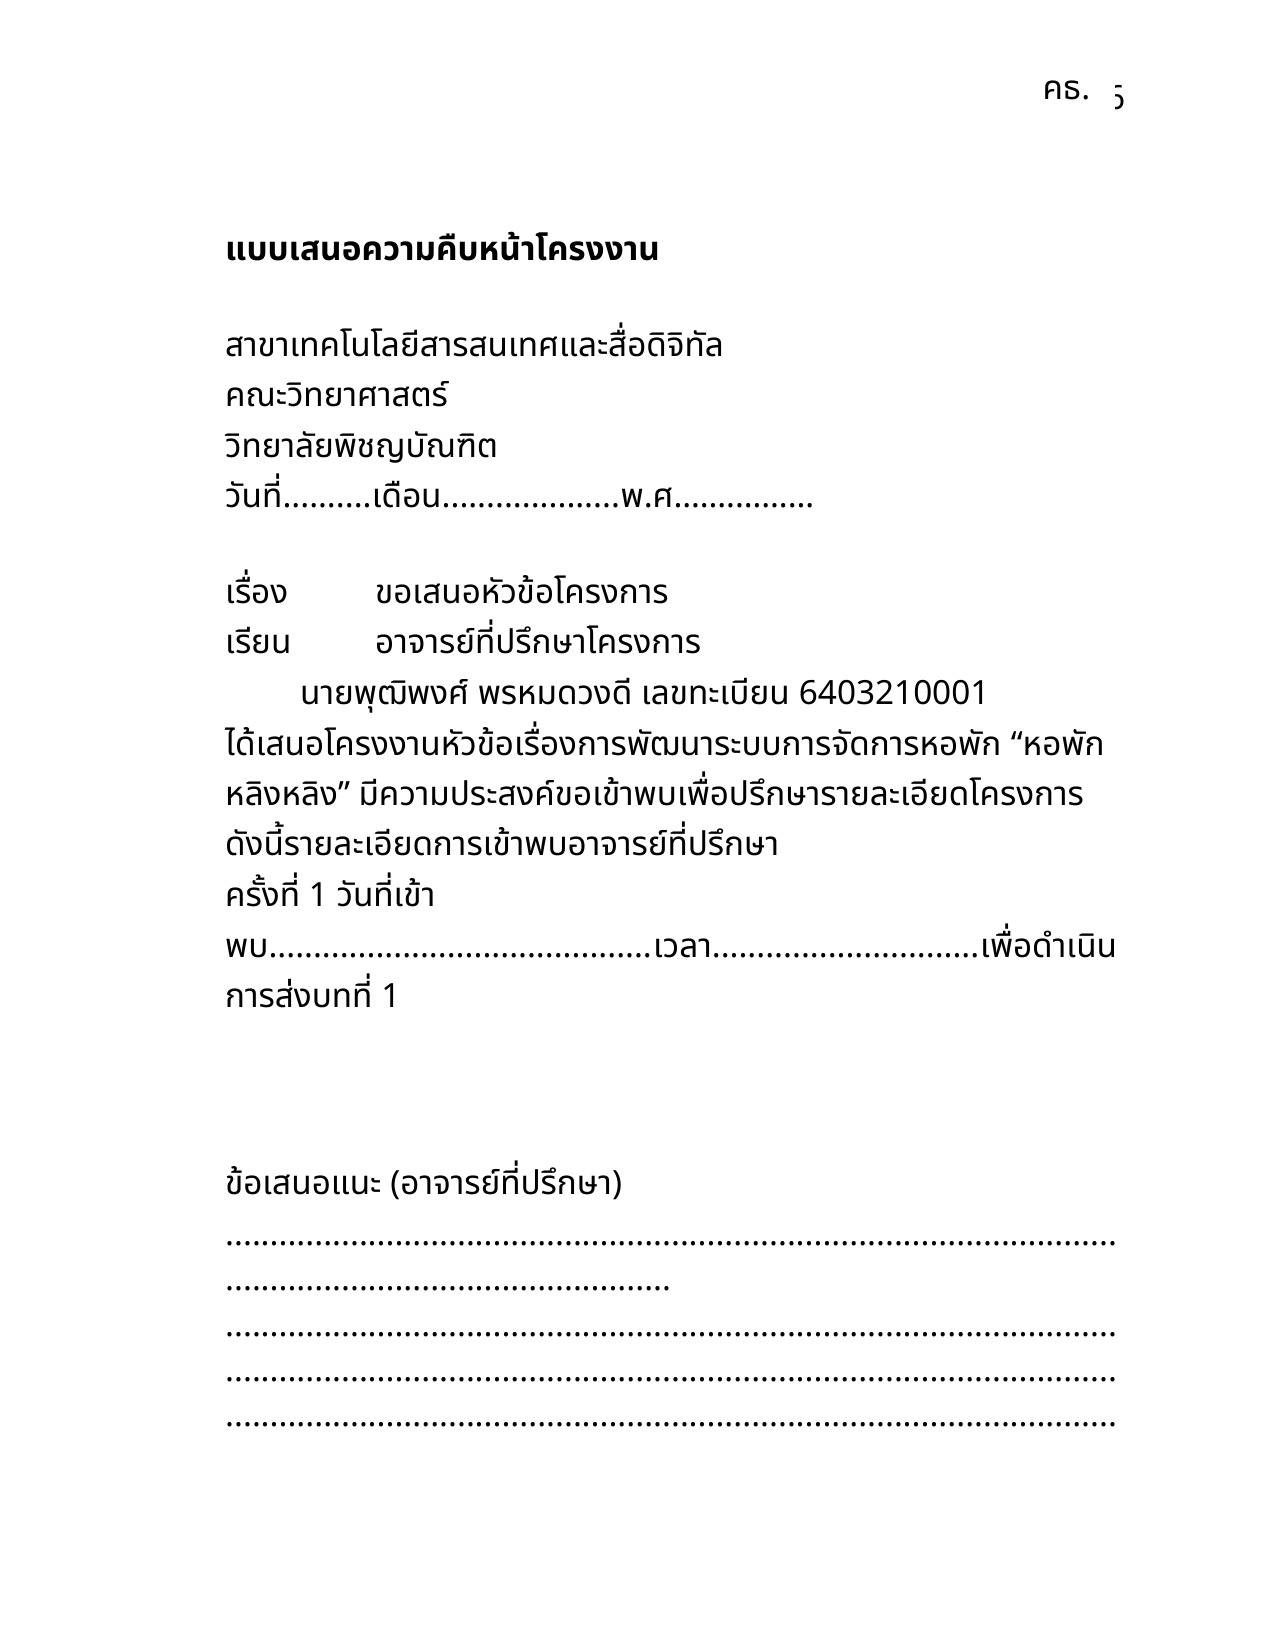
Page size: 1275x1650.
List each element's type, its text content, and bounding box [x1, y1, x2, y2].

text ได้เสนอโครงงานหัวข้อเรื่องการพัฒนาระบบการจัดการหอพัก “หอพักหลิงหลิง” มีความประสงค์ขอเข้าพบเพื่อปรึกษารายละเอียดโครงการดังนี้รายละเอียดการเข้าพบอาจารย์ที่ปรึกษา ครั้งที่ 1 วันที่เข้าพบ...........................................เวลา..............................เพื่อดำเนินการส่งบทที่ 1 [225, 719, 1125, 1023]
text สาขาเทคโนโลยีสารสนเทศและสื่อดิจิทัล [225, 321, 1125, 371]
text ข้อเสนอแนะ (อาจารย์ที่ปรึกษา) [225, 1159, 1125, 1209]
text วิทยาลัยพิชญบัณฑิต [225, 422, 1125, 472]
text คณะวิทยาศาสตร์ [225, 371, 1125, 422]
text เรียน อาจารย์ที่ปรึกษาโครงการ [225, 618, 1125, 669]
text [225, 225, 1125, 275]
text นายพุฒิพงศ์ พรหมดวงดี เลขทะเบียน 6403210001 [225, 669, 1125, 719]
text ............................................................................................................................................................................................................................................................................................................ [225, 1300, 1125, 1437]
text วันที่..........เดือน....................พ.ศ.…………… [225, 472, 1125, 523]
text เรื่อง ขอเสนอหัวข้อโครงการ [225, 568, 1125, 618]
